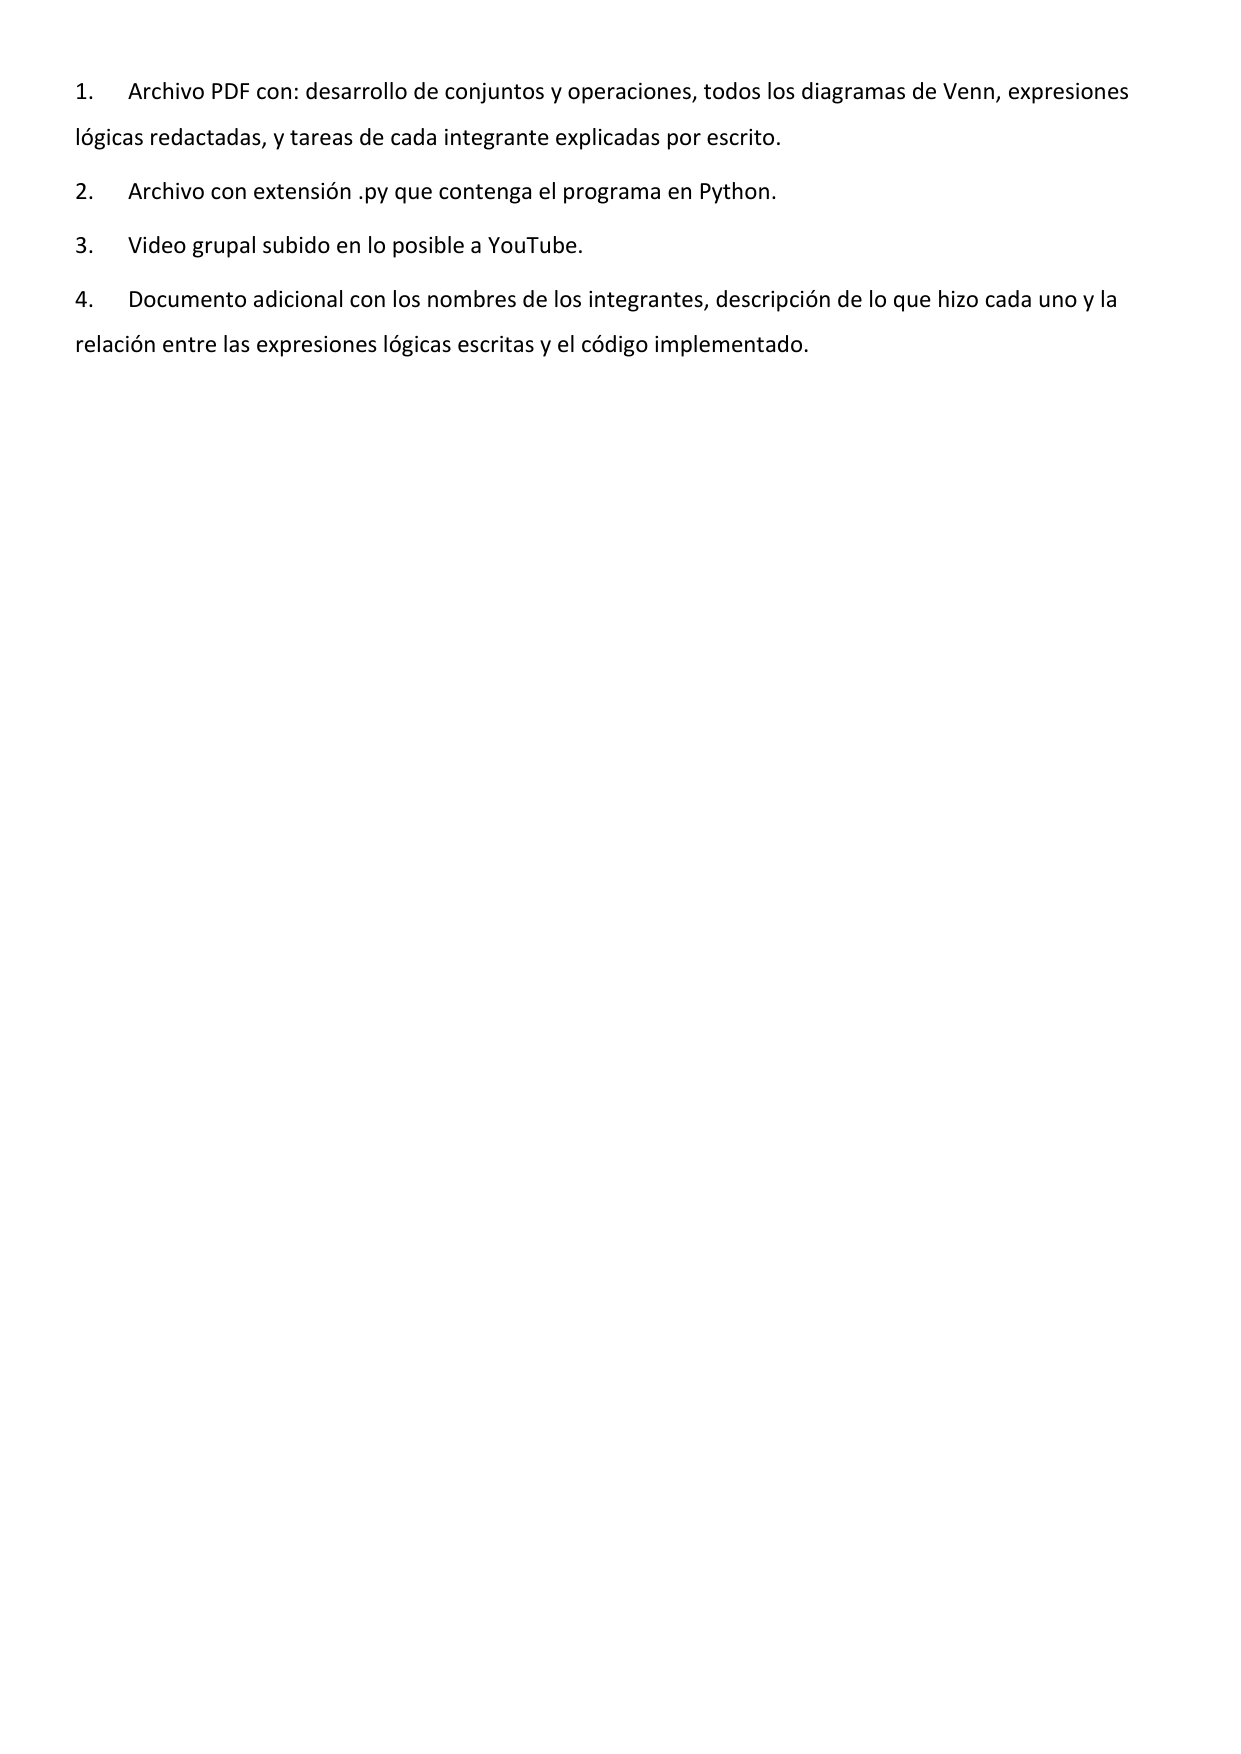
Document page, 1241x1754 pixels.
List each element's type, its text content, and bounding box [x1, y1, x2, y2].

text 1. Archivo PDF con: desarrollo de conjuntos y operaciones, todos los diagramas de Venn, expresiones lógicas redactadas, y tareas de cada integrante explicadas por escrito. [75, 75, 1165, 151]
text 3. Video grupal subido en lo posible a YouTube. [75, 229, 1165, 259]
text 2. Archivo con extensión .py que contenga el programa en Python. [75, 175, 1165, 205]
text 4. Documento adicional con los nombres de los integrantes, descripción de lo que hizo cada uno y la relación entre las expresiones lógicas escritas y el código implementado. [75, 283, 1165, 359]
